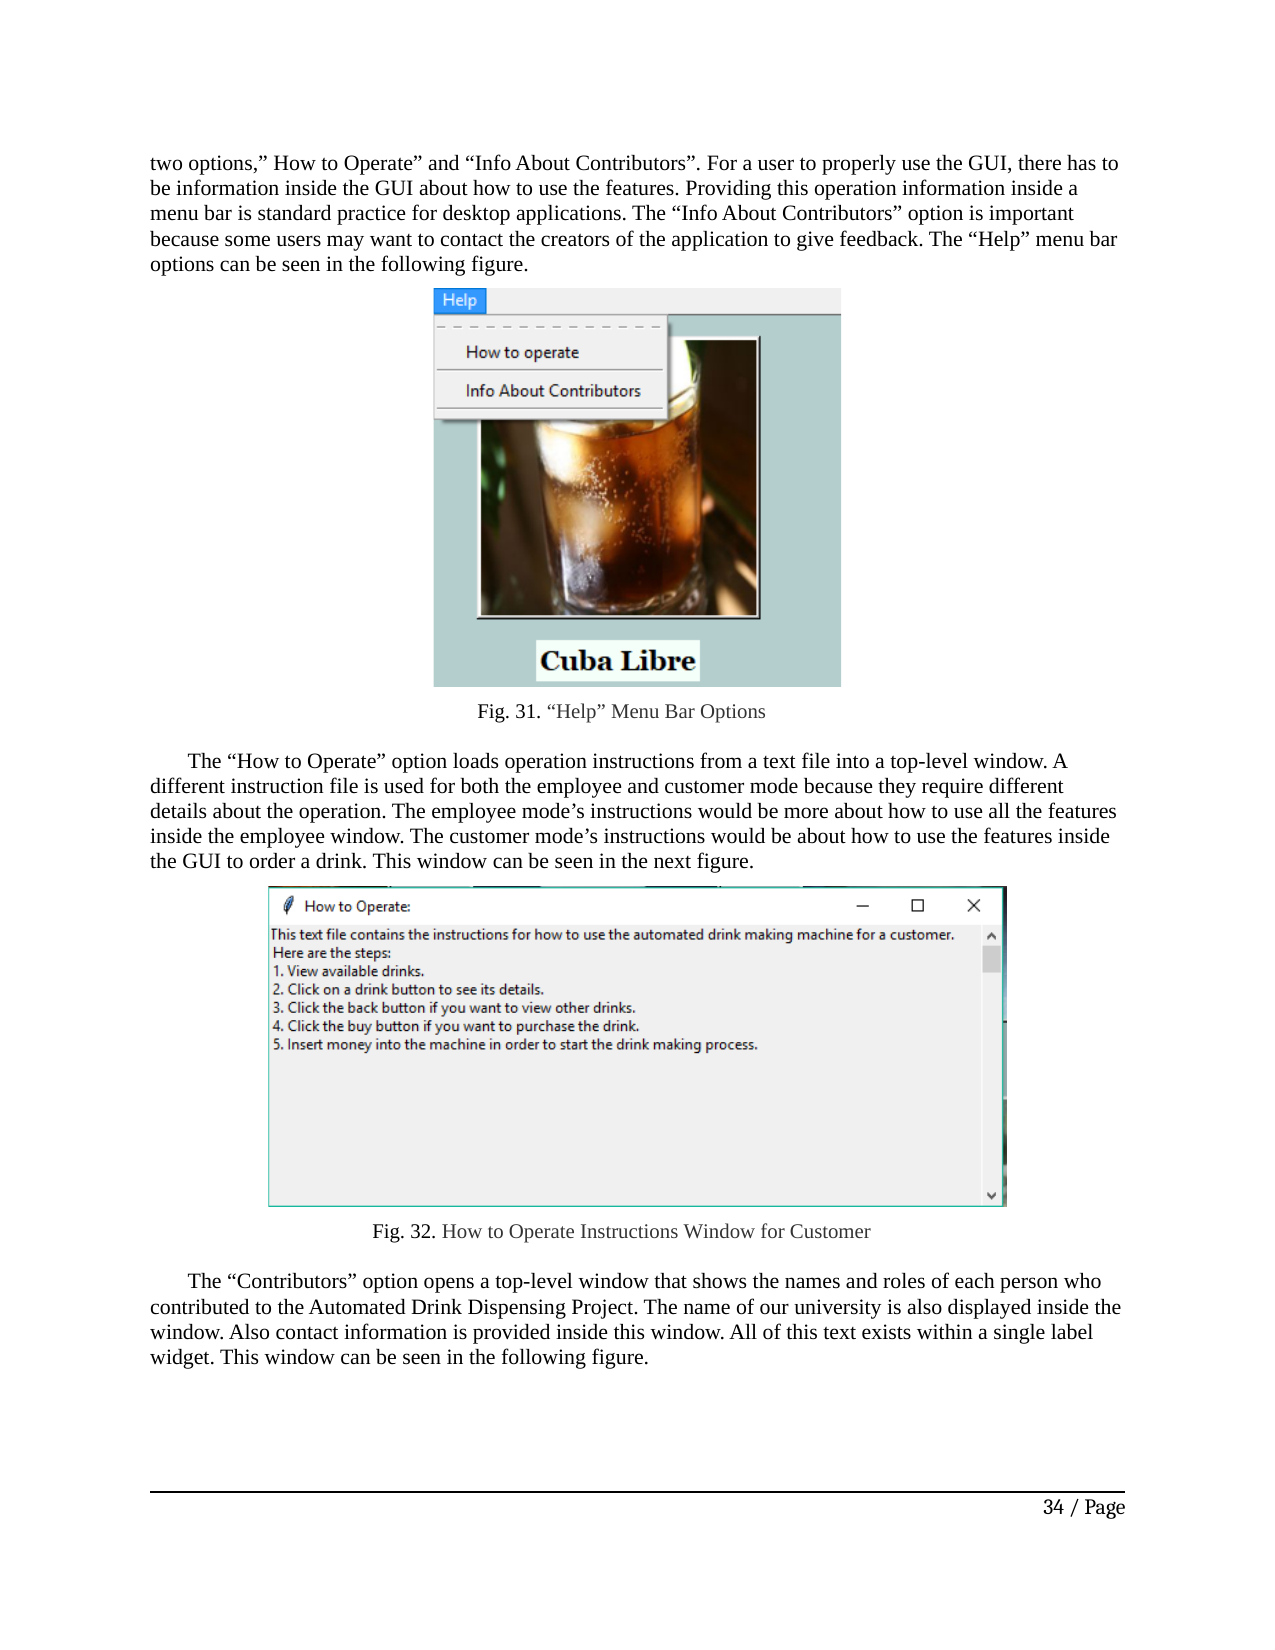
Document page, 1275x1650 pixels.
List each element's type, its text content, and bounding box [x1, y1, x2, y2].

text The “Contributors” option opens a top-level window that shows the names and roles of each person who contributed to the Automated Drink Dispensing Project. The name of our university is also displayed inside the window. Also contact information is provided inside this window. All of this text exists within a single label widget. This window can be seen in the following figure. [150, 1268, 1125, 1369]
picture [433, 288, 842, 687]
text How to Operate Instructions Window for Customer [150, 1219, 1125, 1243]
text The “How to Operate” option loads operation instructions from a text file into a top-level window. A different instruction file is used for both the employee and customer mode because they require different details about the operation. The employee mode’s instructions would be more about how to use all the features inside the employee window. The customer mode’s instructions would be about how to use the features inside the GUI to order a drink. This window can be seen in the next figure. [150, 748, 1125, 874]
picture [268, 886, 1007, 1207]
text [150, 150, 1125, 276]
text “Help” Menu Bar Options [150, 699, 1125, 723]
